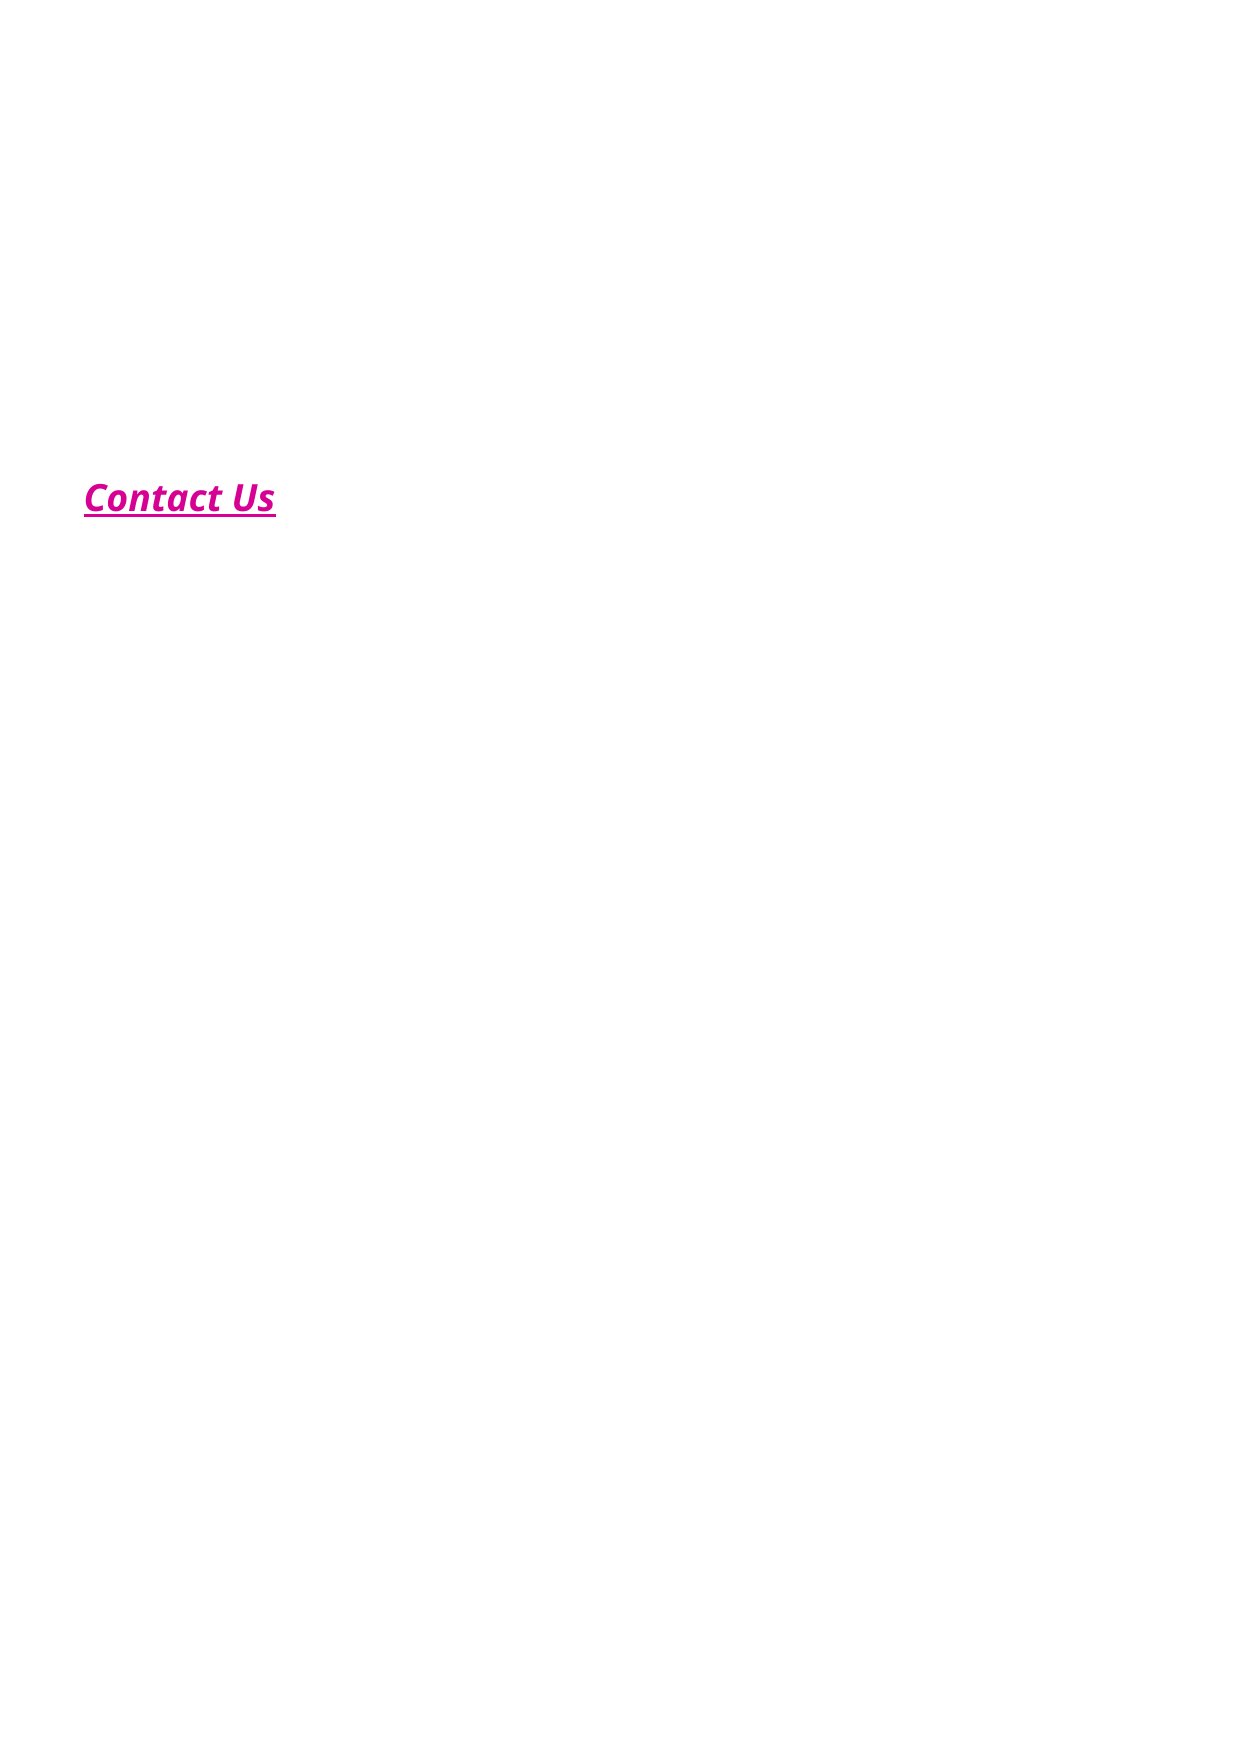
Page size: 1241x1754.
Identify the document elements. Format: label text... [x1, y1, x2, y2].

text Contact Us [83, 471, 1236, 522]
